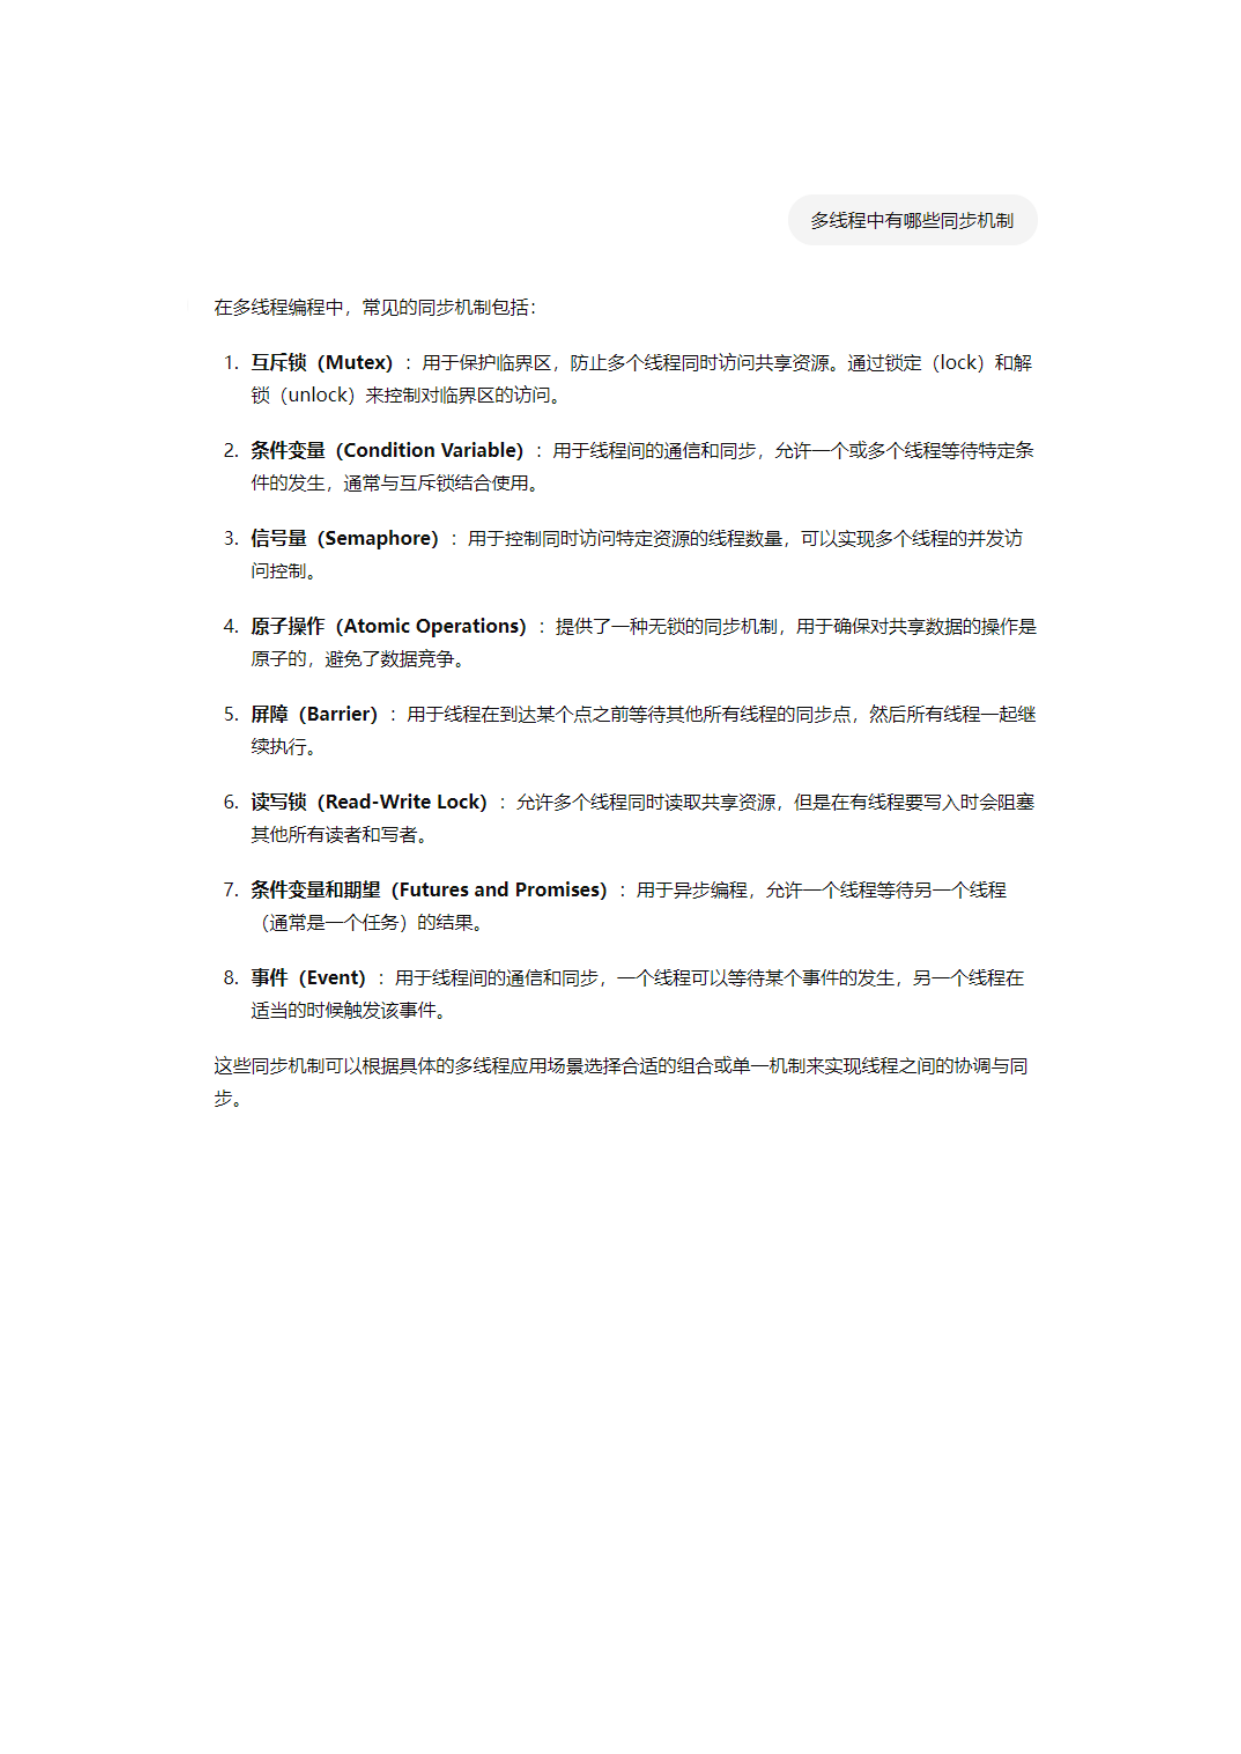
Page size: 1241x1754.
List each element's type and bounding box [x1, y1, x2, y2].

picture [187, 162, 1053, 1115]
